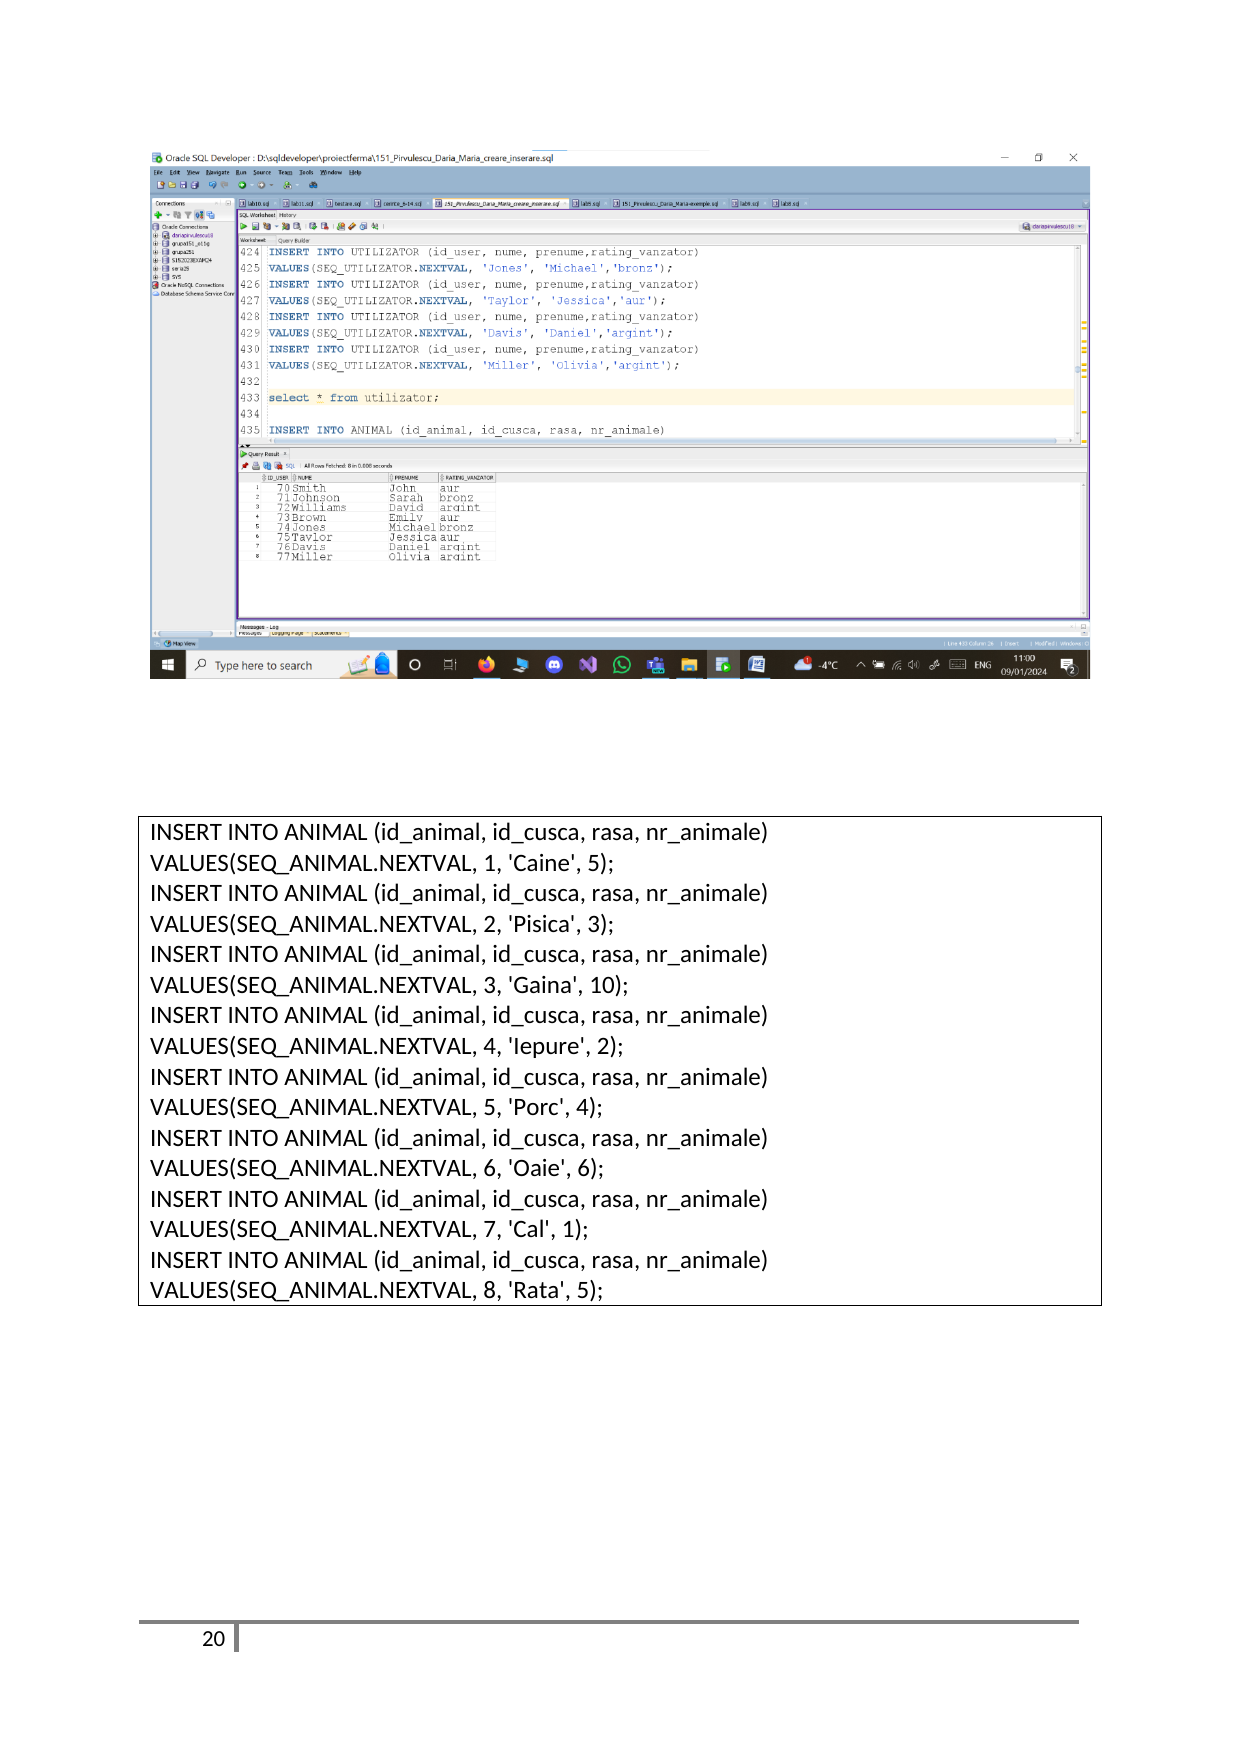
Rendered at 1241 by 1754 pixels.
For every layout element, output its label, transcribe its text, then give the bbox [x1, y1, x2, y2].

picture [150, 150, 1091, 679]
table_header INSERT INTO ANIMAL (id_animal, id_cusca, rasa, nr_animale) VALUES(SEQ_ANIMAL.NEXTVAL, 1, 'Caine', 5); INSERT INTO ANIMAL (id_animal, id_cusca, rasa, nr_animale) VALUES(SEQ_ANIMAL.NEXTVAL, 2, 'Pisica', 3); INSERT INTO ANIMAL (id_animal, id_cusca, rasa, nr_animale) VALUES(SEQ_ANIMAL.NEXTVAL, 3, 'Gaina', 10); INSERT INTO ANIMAL (id_animal, id_cusca, rasa, nr_animale) VALUES(SEQ_ANIMAL.NEXTVAL, 4, 'Iepure', 2); INSERT INTO ANIMAL (id_animal, id_cusca, rasa, nr_animale) VALUES(SEQ_ANIMAL.NEXTVAL, 5, 'Porc', 4); INSERT INTO ANIMAL (id_animal, id_cusca, rasa, nr_animale) VALUES(SEQ_ANIMAL.NEXTVAL, 6, 'Oaie', 6); INSERT INTO ANIMAL (id_animal, id_cusca, rasa, nr_animale) VALUES(SEQ_ANIMAL.NEXTVAL, 7, 'Cal', 1); INSERT INTO ANIMAL (id_animal, id_cusca, rasa, nr_animale) VALUES(SEQ_ANIMAL.NEXTVAL, 8, 'Rata', 5); [139, 817, 1101, 1305]
